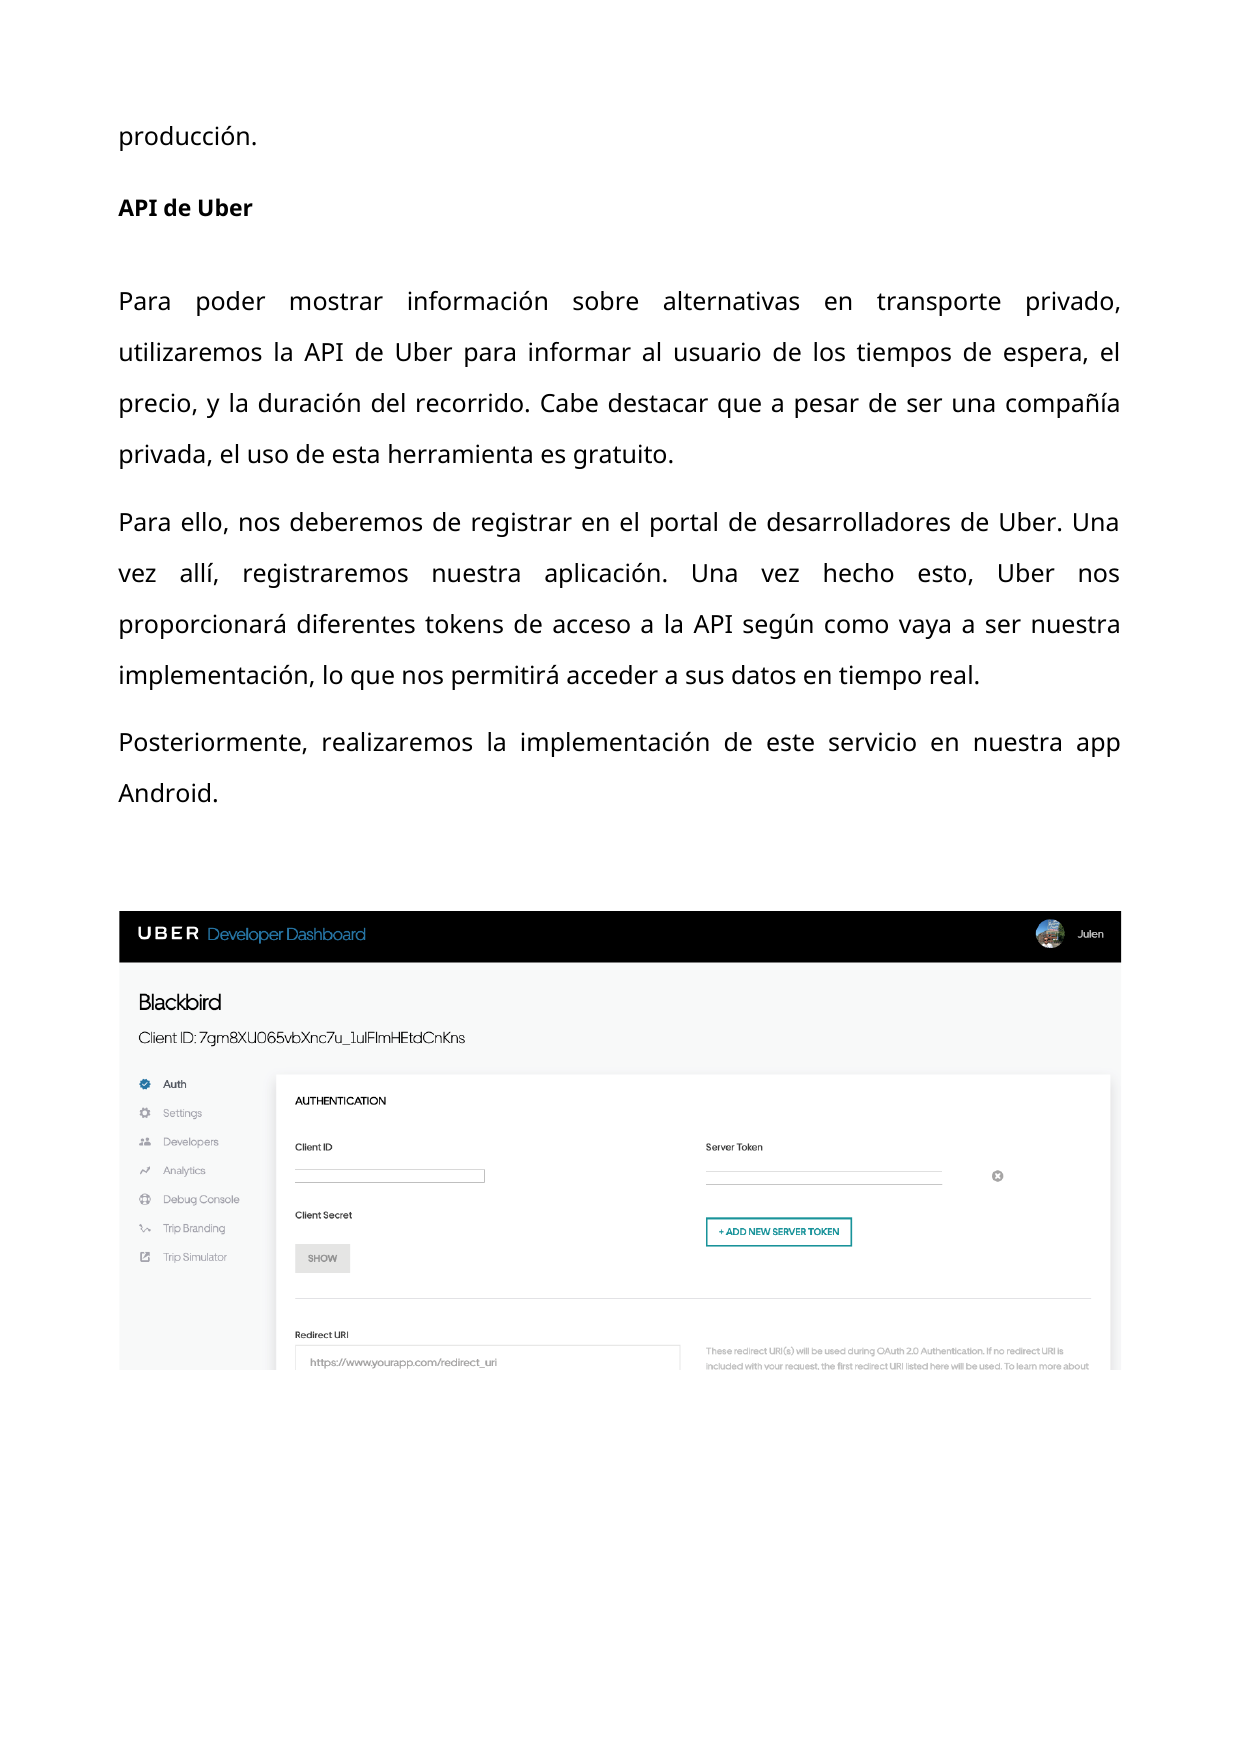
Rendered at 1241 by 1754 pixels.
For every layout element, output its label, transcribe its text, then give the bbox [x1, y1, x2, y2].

text Para ello, nos deberemos de registrar en el portal de desarrolladores de Uber. Una vez allí, registraremos nuestra aplicación. Una vez hecho esto, Uber nos proporcionará diferentes tokens de acceso a la API según como vaya a ser nuestra implementación, lo que nos permitirá acceder a sus datos en tiempo real. [118, 504, 1122, 691]
text Posteriormente, realizaremos la implementación de este servicio en nuestra app Android. [118, 725, 1122, 810]
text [118, 118, 1110, 152]
subtitle API de Uber [118, 192, 1122, 223]
text Para poder mostrar información sobre alternativas en transporte privado, utilizaremos la API de Uber para informar al usuario de los tiempos de espera, el precio, y la duración del recorrido. Cabe destacar que a pesar de ser una compañía privada, el uso de esta herramienta es gratuito. [118, 283, 1122, 471]
picture [119, 911, 1122, 1370]
